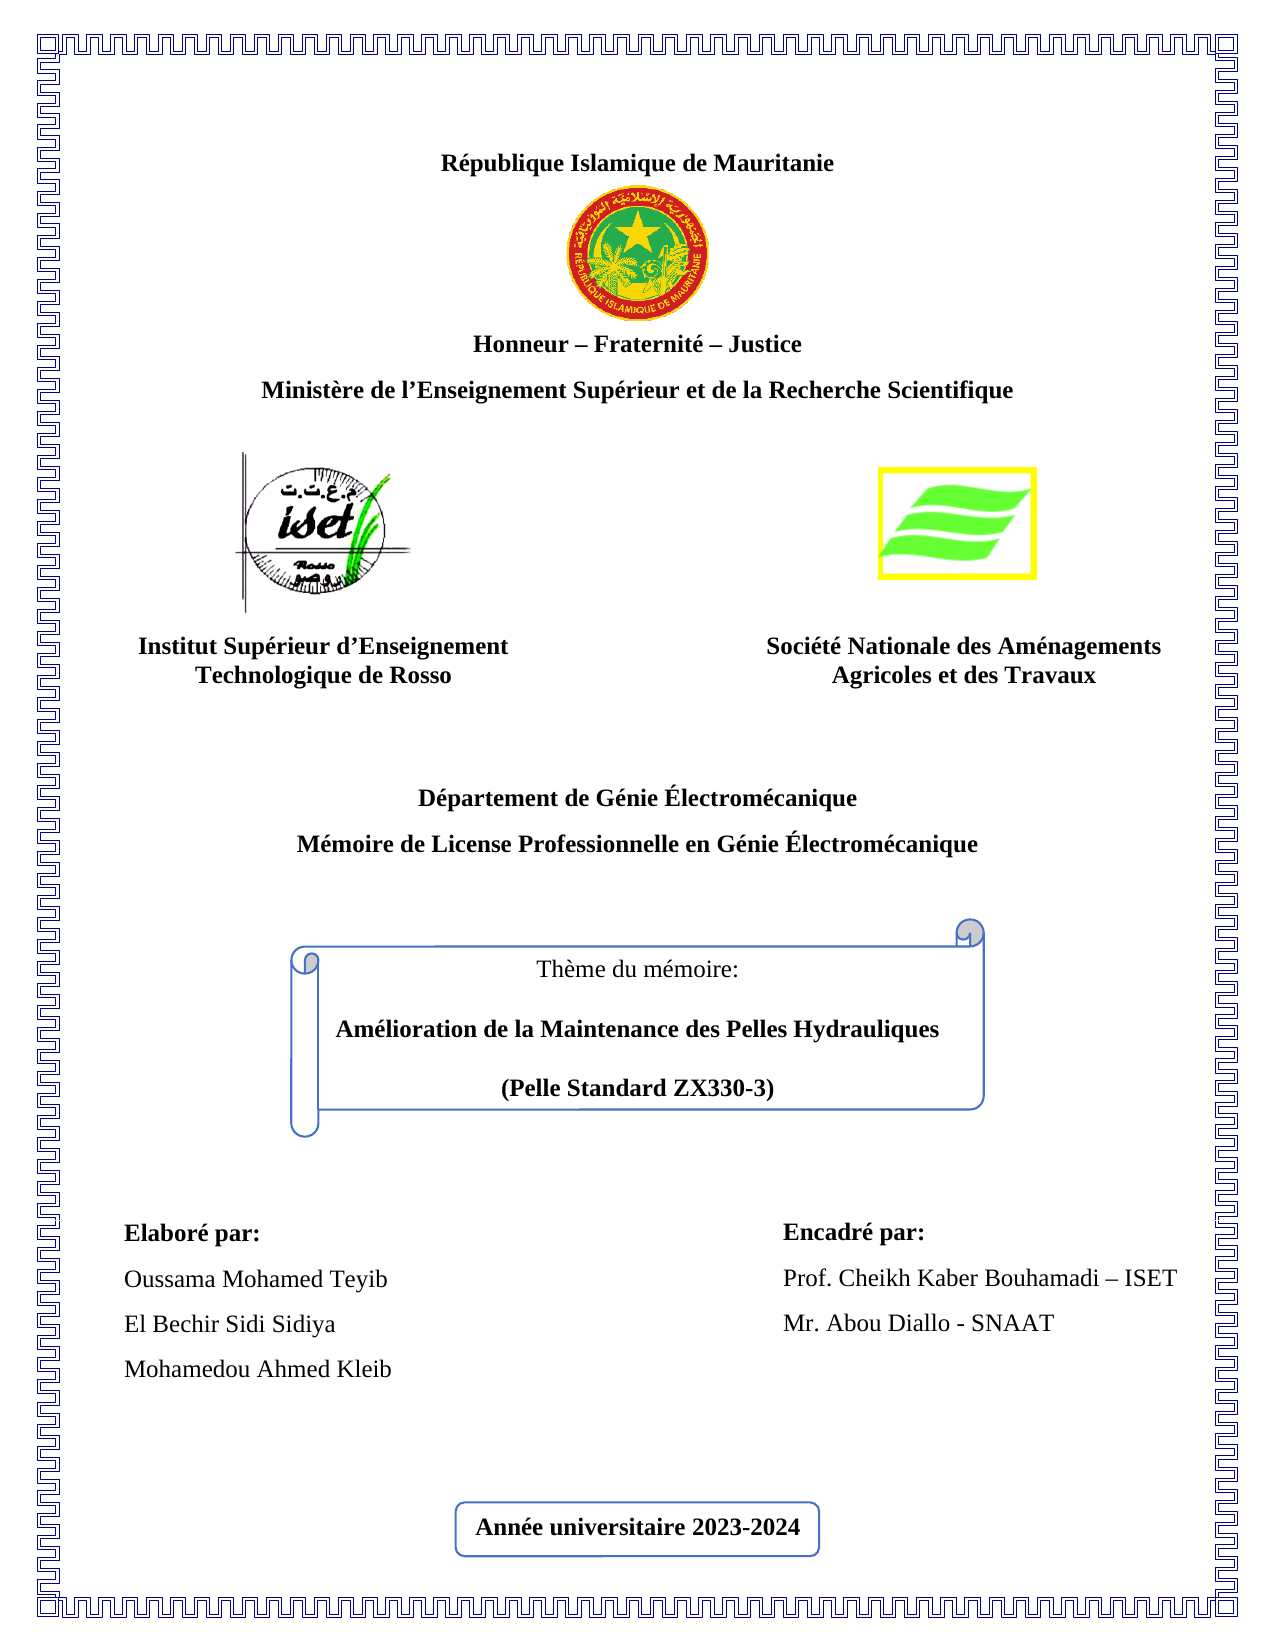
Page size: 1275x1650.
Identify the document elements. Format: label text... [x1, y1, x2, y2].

text Honneur – Fraternité – Justice [148, 329, 1127, 358]
picture [878, 467, 1041, 584]
text Mémoire de License Professionnelle en Génie Électromécanique [148, 829, 1127, 858]
text Ministère de l’Enseignement Supérieur et de la Recherche Scientifique [148, 375, 1127, 403]
text Département de Génie Électromécanique [148, 783, 1127, 812]
picture [233, 452, 414, 615]
text République Islamique de Mauritanie [148, 148, 1127, 176]
picture [566, 185, 709, 321]
